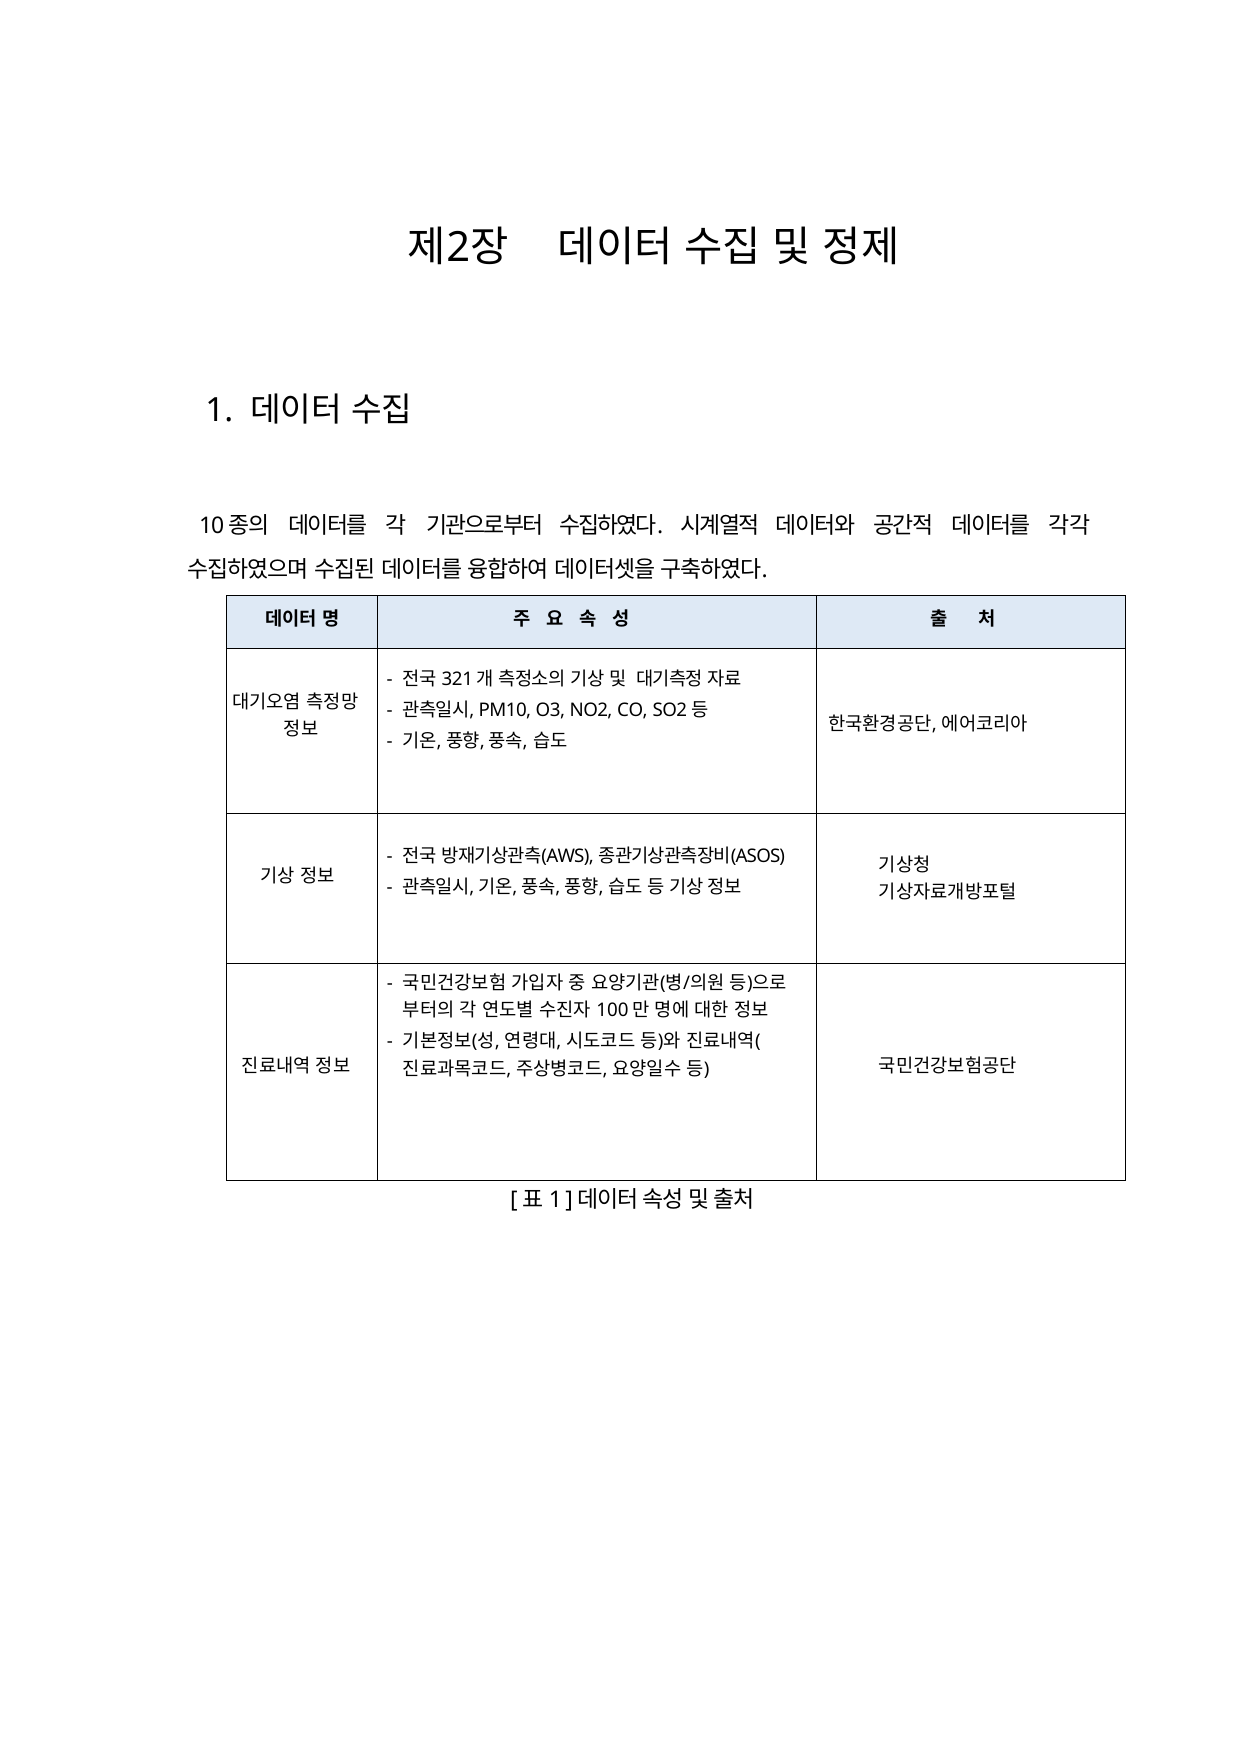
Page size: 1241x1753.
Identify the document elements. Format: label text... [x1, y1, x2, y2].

table_cell 한국환경공단, 에어코리아 [817, 649, 1125, 813]
subtitle 데이터 수집 및 정제 [217, 213, 1090, 274]
table_cell 전국 방재기상관측(AWS), 종관기상관측장비(ASOS) 관측일시, 기온, 풍속, 풍향, 습도 등 기상 정보 [378, 814, 816, 963]
table_cell 국민건강보험 가입자 중 요양기관(병/의원 등)으로 부터의 각 연도별 수진자 100만 명에 대한 정보 기본정보(성, 연령대, 시도코드 등)와 진료내역(진료과목코드, 주상병코드, 요양일수 등) [378, 964, 816, 1180]
text [ 표 1 ] 데이터 속성 및 출처 [175, 1181, 1090, 1214]
text 10종의 데이터를 각 기관으로부터 수집하였다. 시계열적 데이터와 공간적 데이터를 각각 수집하였으며 수집된 데이터를 융합하여 데이터셋을 구축하였다. [187, 507, 1090, 584]
subtitle 데이터 수집 [187, 383, 1090, 432]
table_cell 진료내역 정보 [227, 964, 377, 1180]
table_header 주 요 속 성 [378, 596, 816, 648]
table_header 출 처 [817, 596, 1125, 648]
table_cell 기상청 기상자료개방포털 [817, 814, 1125, 963]
table_cell 대기오염 측정망 정보 [227, 649, 377, 813]
table_header 데이터 명 [227, 596, 377, 648]
table_cell 국민건강보험공단 [817, 964, 1125, 1180]
table_cell 기상 정보 [227, 814, 377, 963]
table_cell 전국 321개 측정소의 기상 및 대기측정 자료 관측일시, PM10, O3, NO2, CO, SO2등 기온, 풍향, 풍속, 습도 [378, 649, 816, 813]
